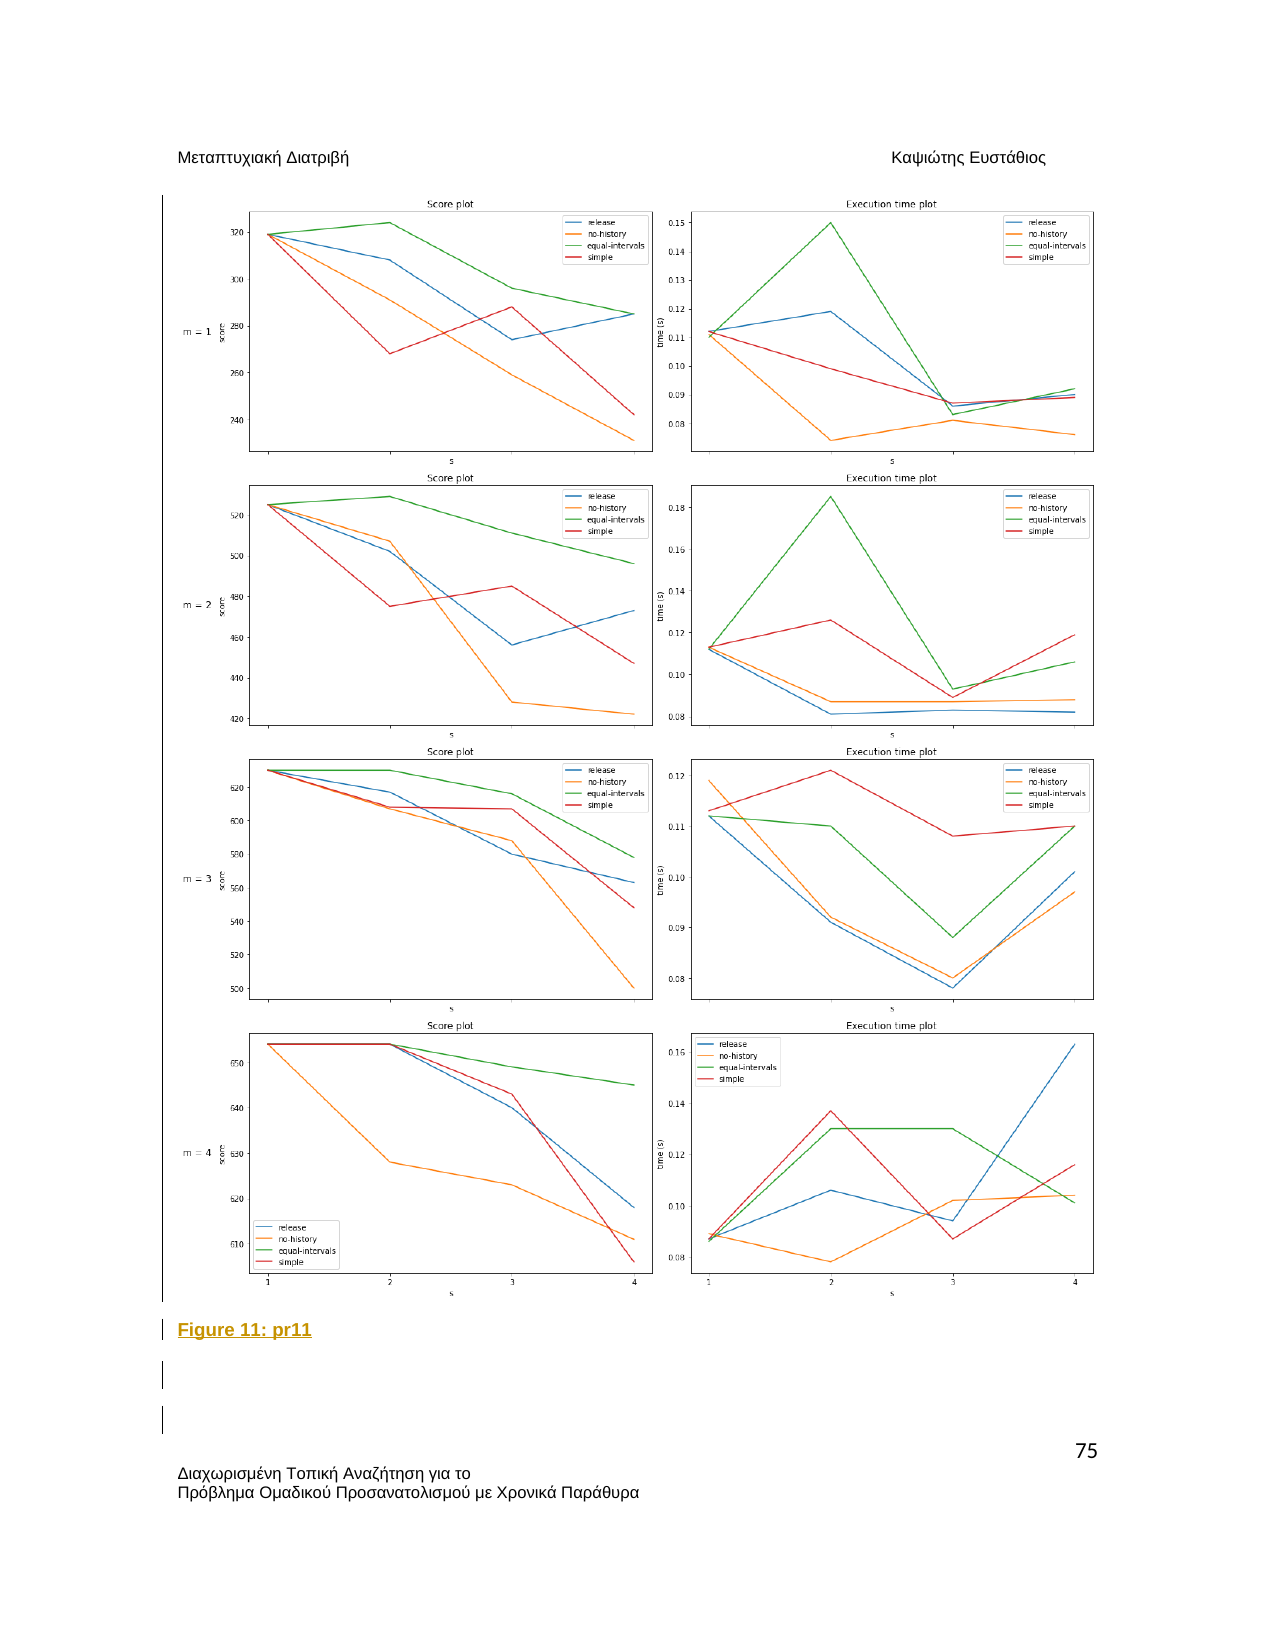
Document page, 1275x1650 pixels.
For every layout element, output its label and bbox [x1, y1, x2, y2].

picture [177, 194, 1098, 1302]
